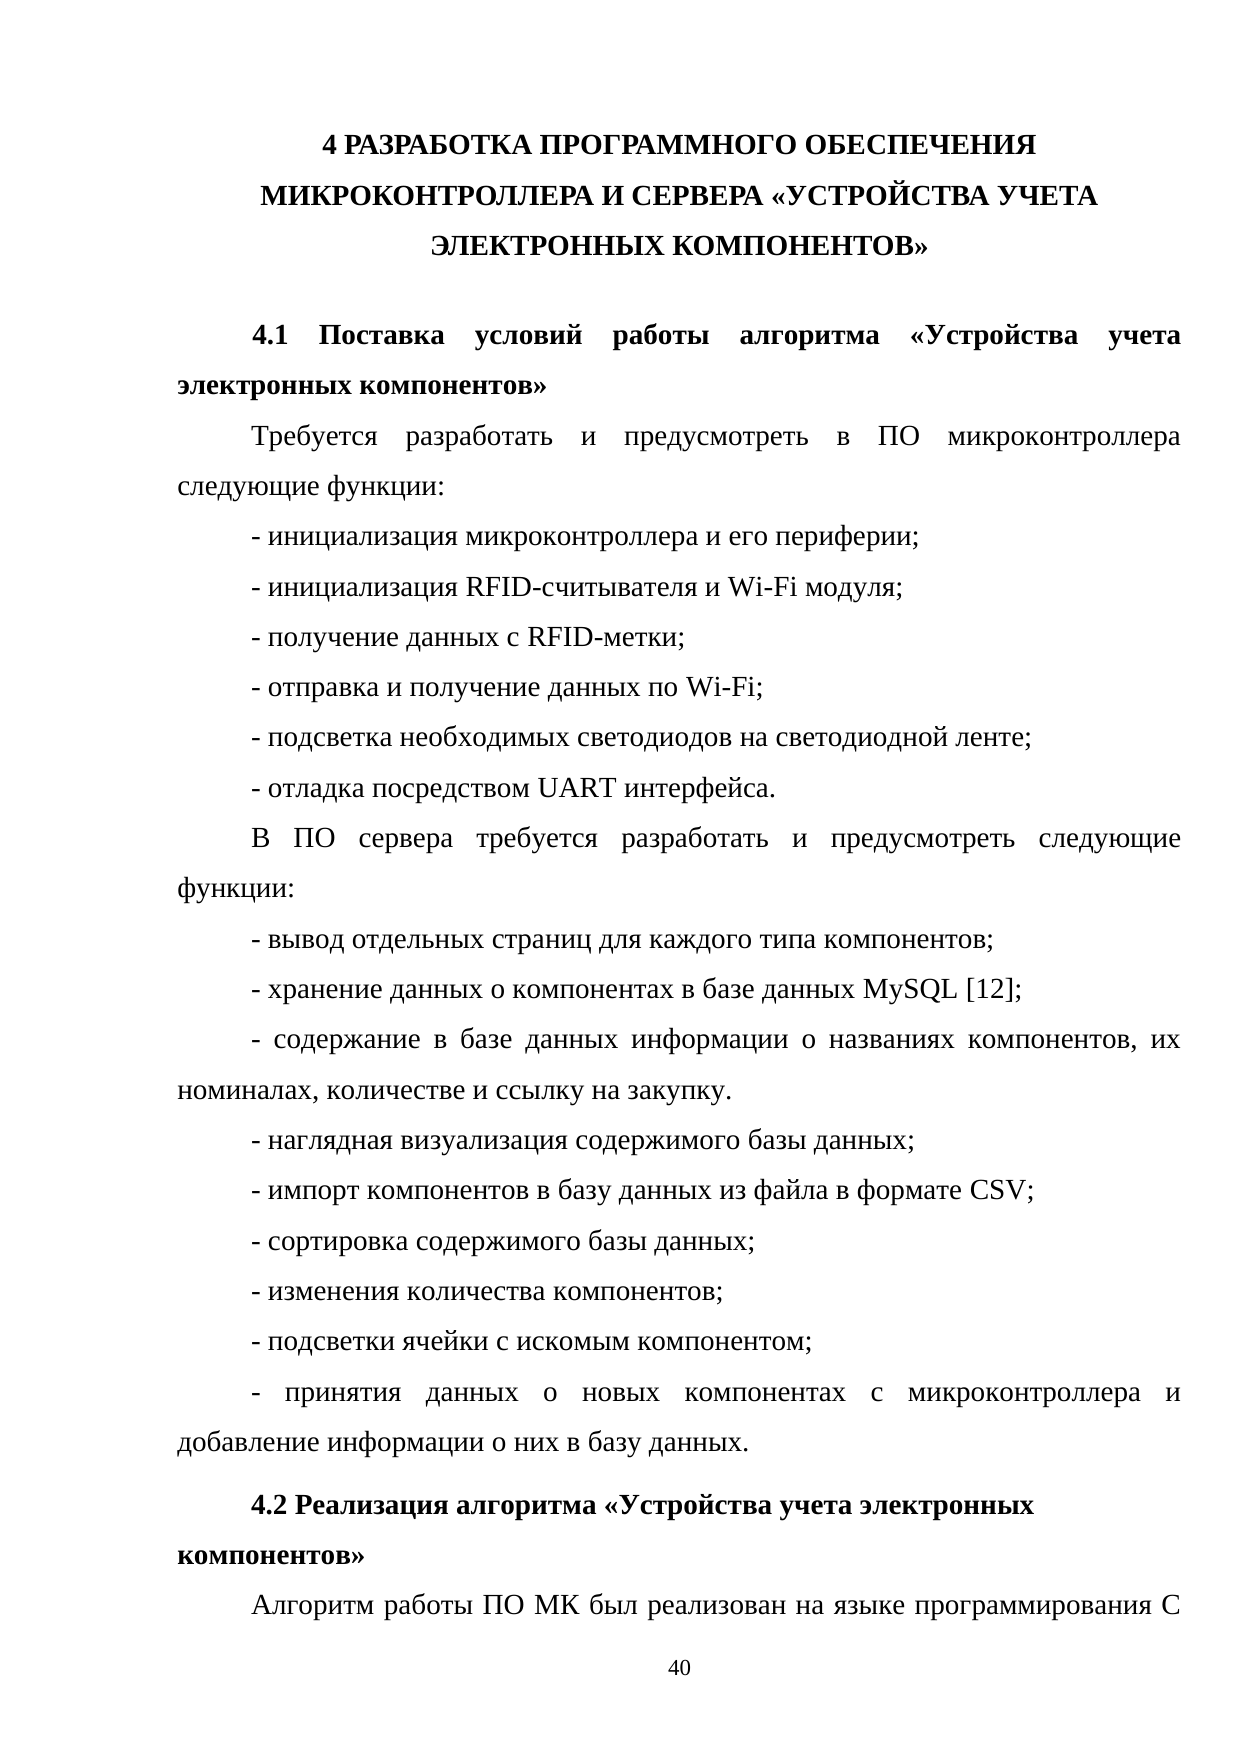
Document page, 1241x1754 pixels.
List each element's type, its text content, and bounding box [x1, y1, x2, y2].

subtitle 4 РАЗРАБОТКА ПРОГРАММНОГО ОБЕСПЕЧЕНИЯ МИКРОКОНТРОЛЛЕРА И СЕРВЕРА «УСТРОЙСТВА УЧЕТА ЭЛЕКТРОННЫХ КОМПОНЕНТОВ» [177, 127, 1182, 261]
subtitle 4.2 Реализация алгоритма «Устройства учета электронных компонентов» [177, 1487, 1182, 1571]
text - наглядная визуализация содержимого базы данных; [177, 1122, 1182, 1156]
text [177, 1587, 1182, 1621]
text Требуется разработать и предусмотреть в ПО микроконтроллера следующие функции: [177, 418, 1182, 502]
text - принятия данных о новых компонентах с микроконтроллера и добавление информации о них в базу данных. [177, 1374, 1182, 1457]
text - отладка посредством UART интерфейса. [177, 770, 1182, 803]
text - инициализация RFID-считывателя и Wi-Fi модуля; [177, 569, 1182, 602]
text - отправка и получение данных по Wi-Fi; [177, 669, 1182, 703]
subtitle 4.1 Поставка условий работы алгоритма «Устройства учета электронных компонентов» [177, 317, 1182, 401]
text - вывод отдельных страниц для каждого типа компонентов; [177, 921, 1182, 954]
text - изменения количества компонентов; [177, 1273, 1182, 1307]
text В ПО сервера требуется разработать и предусмотреть следующие функции: [177, 820, 1182, 904]
text - содержание в базе данных информации о названиях компонентов, их номиналах, количестве и ссылку на закупку. [177, 1021, 1182, 1105]
text - инициализация микроконтроллера и его периферии; [177, 518, 1182, 552]
text - сортировка содержимого базы данных; [177, 1223, 1182, 1256]
text - получение данных с RFID-метки; [177, 619, 1182, 652]
text - хранение данных о компонентах в базе данных MySQL [12]; [177, 971, 1182, 1005]
text - импорт компонентов в базу данных из файла в формате CSV; [177, 1172, 1182, 1206]
text - подсветка необходимых светодиодов на светодиодной ленте; [177, 719, 1182, 753]
text - подсветки ячейки с искомым компонентом; [177, 1323, 1182, 1357]
